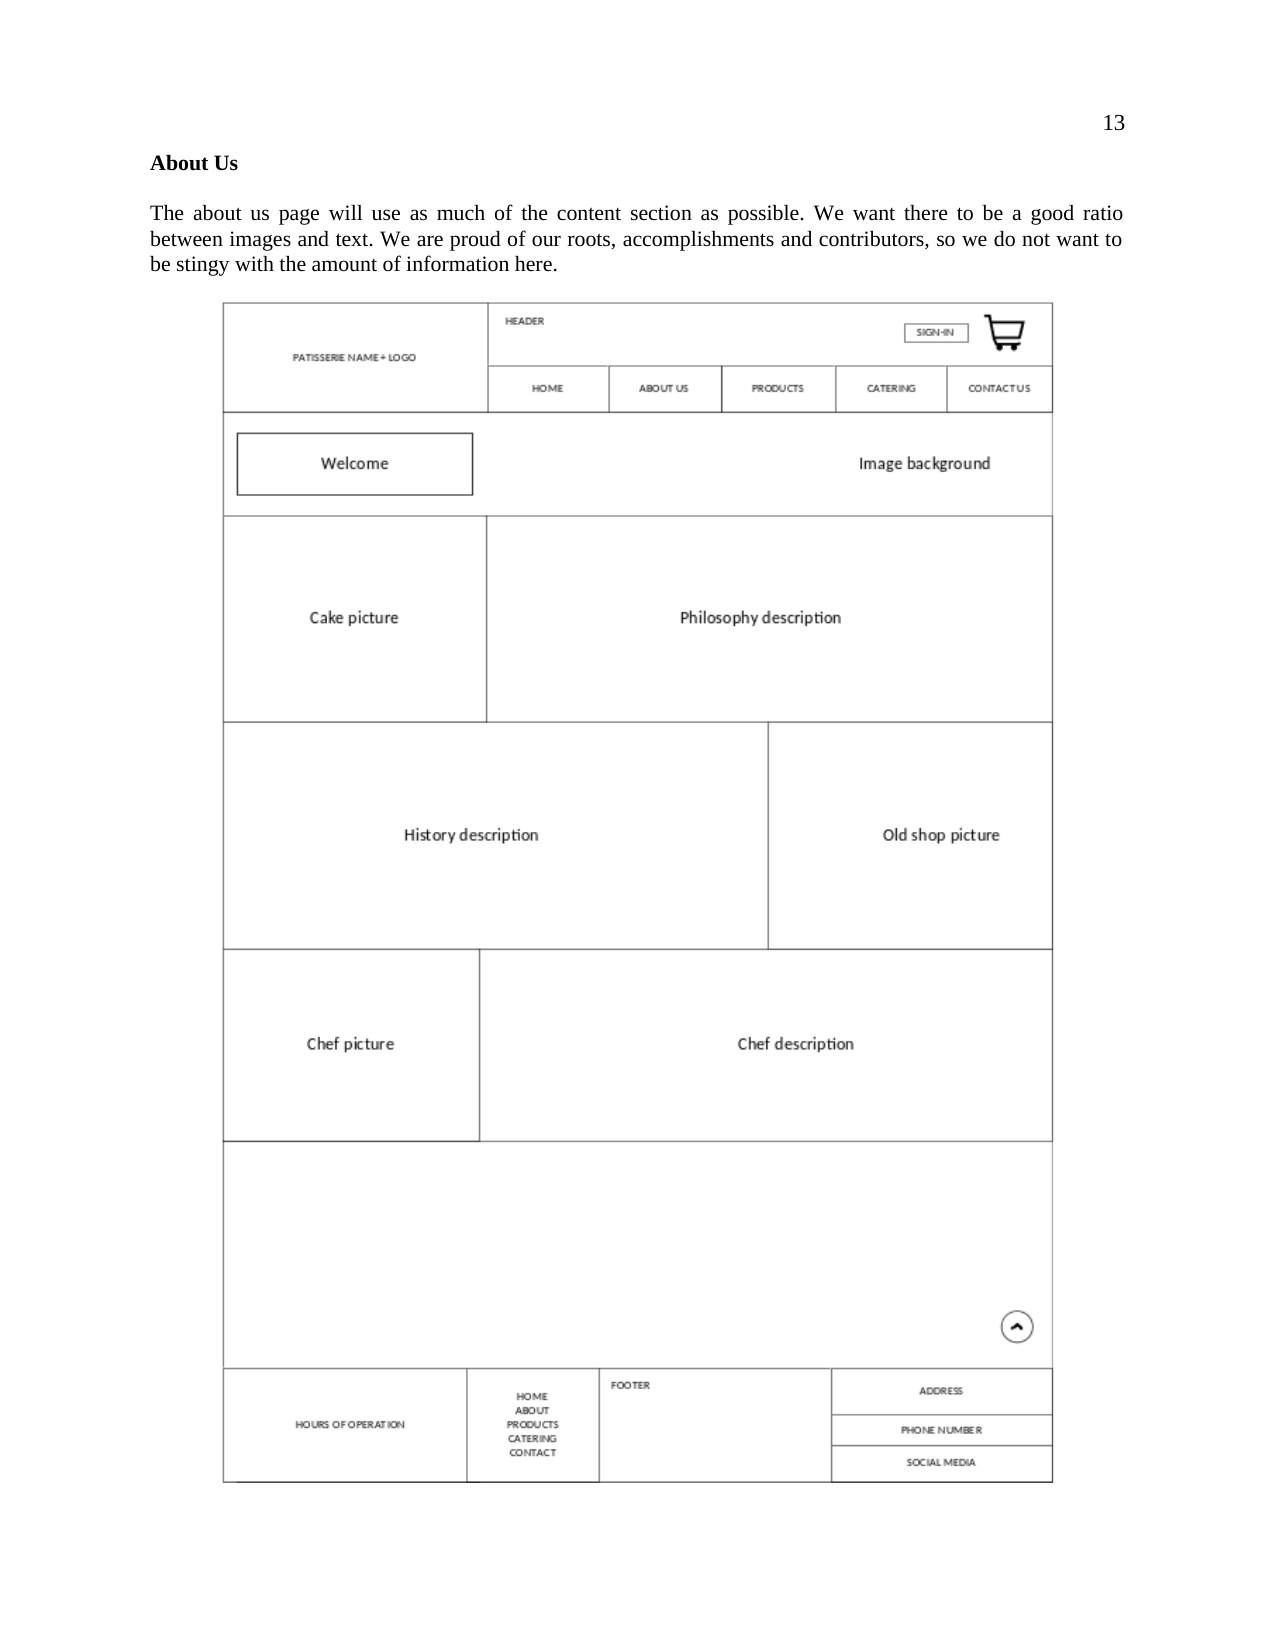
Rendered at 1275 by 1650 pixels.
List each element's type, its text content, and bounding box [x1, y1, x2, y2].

text The about us page will use as much of the content section as possible. We want there to be a good ratio between images and text. We are proud of our roots, accomplishments and contributors, so we do not want to be stingy with the amount of information here. [150, 200, 1125, 276]
text About Us [150, 150, 1125, 175]
